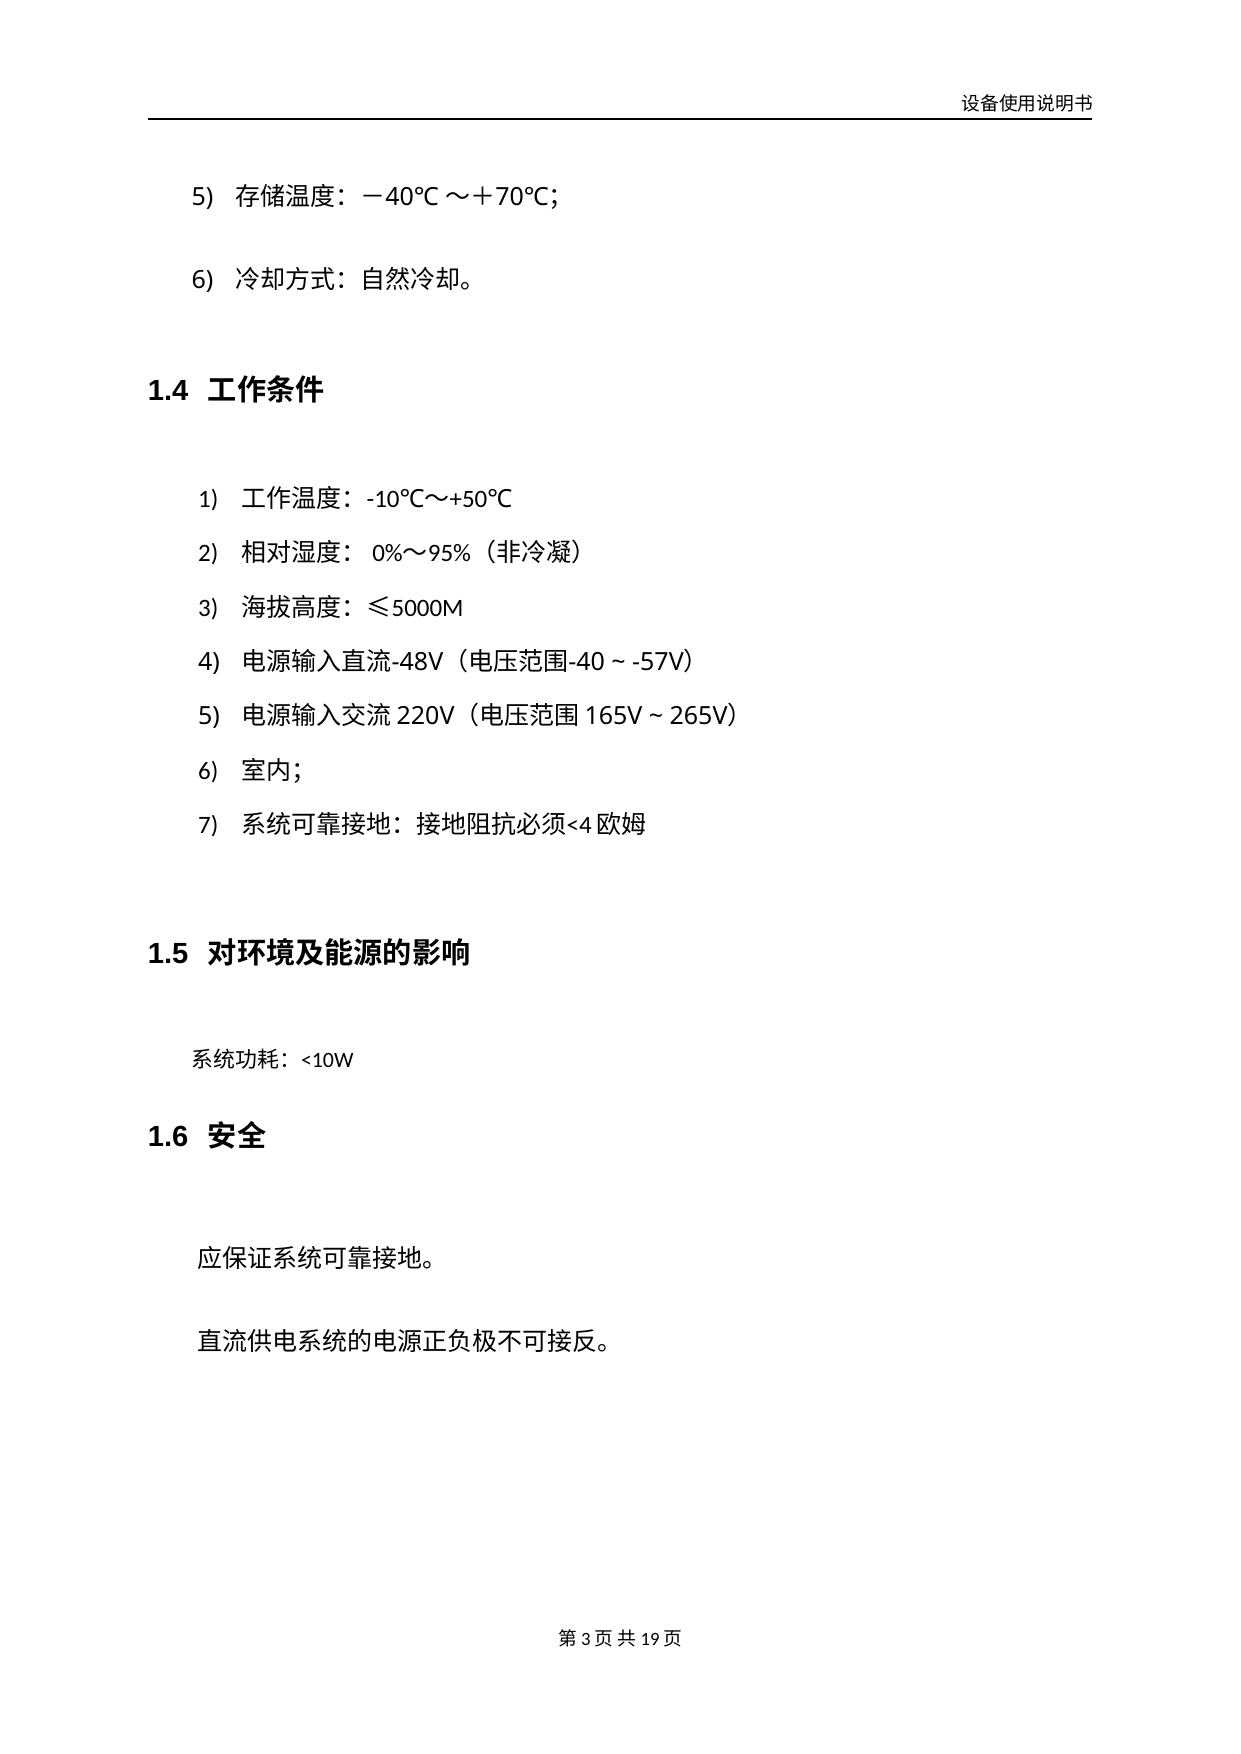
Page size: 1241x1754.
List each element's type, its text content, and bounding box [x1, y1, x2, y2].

text 相对湿度： 0%～95%（非冷凝） [198, 533, 1092, 569]
subtitle 工作条件 [148, 355, 1092, 420]
text 系统可靠接地：接地阻抗必须<4欧姆 [198, 804, 1092, 841]
text 海拔高度：≤5000M [198, 587, 1092, 623]
text 电源输入直流-48V（电压范围-40 ~ -57V） [198, 641, 1092, 678]
text 电源输入交流220V（电压范围165V ~ 265V） [198, 696, 1092, 732]
text 室内； [198, 750, 1092, 786]
list 存储温度：－40℃ ～＋70℃； [191, 162, 1092, 227]
text 工作温度：-10℃～+50℃ [198, 478, 1092, 514]
text 直流供电系统的电源正负极不可接反。 [148, 1307, 1092, 1372]
subtitle 对环境及能源的影响 [148, 918, 1092, 983]
text 应保证系统可靠接地。 [148, 1224, 1092, 1289]
subtitle 安全 [148, 1101, 1092, 1166]
text 系统功耗：<10W [148, 1041, 1092, 1074]
list 冷却方式：自然冷却。 [191, 245, 1092, 310]
